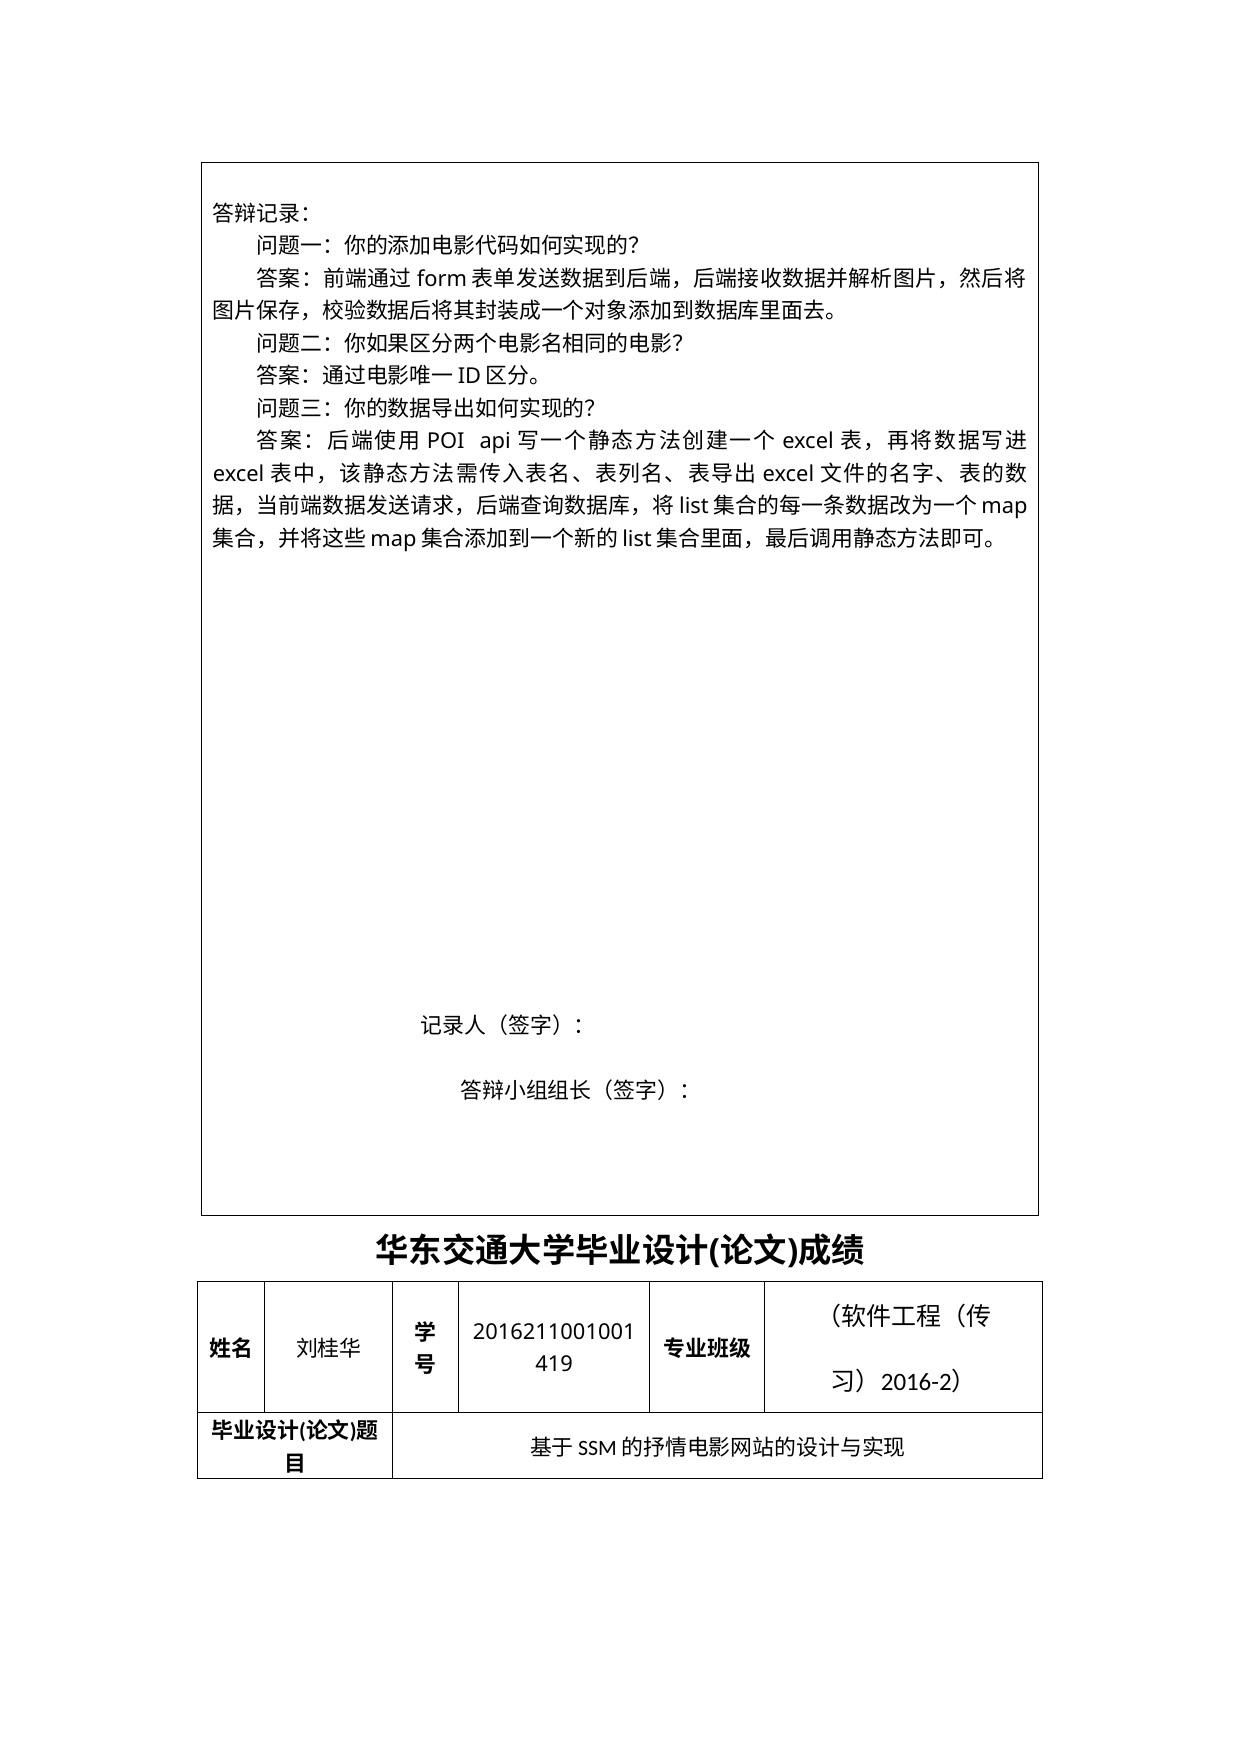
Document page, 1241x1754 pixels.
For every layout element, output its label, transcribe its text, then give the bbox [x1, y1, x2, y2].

text 华东交通大学毕业设计(论文)成绩 [187, 1216, 1053, 1281]
table_header 专业班级 [650, 1282, 764, 1412]
table_header 姓名 [198, 1282, 264, 1412]
table_header 2016211001001419 [459, 1282, 649, 1412]
table_cell 毕业设计(论文)题目 [198, 1413, 392, 1478]
table_cell 基于SSM的抒情电影网站的设计与实现 [393, 1413, 1042, 1478]
table_cell 答辩记录： 问题一：你的添加电影代码如何实现的？ 答案：前端通过form表单发送数据到后端，后端接收数据并解析图片，然后将图片保存，校验数据后将其封装成一个对象添加到数据库里面去。 问题二：你如果区分两个电影名相同的电影？ 答案：通过电影唯一ID区分。 问题三：你的数据导出如何实现的？ 答案：后端使用POI api写一个静态方法创建一个excel表，再将数据写进excel表中，该静态方法需传入表名、表列名、表导出excel文件的名字、表的数据，当前端数据发送请求，后端查询数据库，将list集合的每一条数据改为一个map集合，并将这些map集合添加到一个新的list集合里面，最后调用静态方法即可。 记录人（签字）： 答辩小组组长（签字）： [202, 163, 1038, 1215]
table_header 学号 [393, 1282, 458, 1412]
table_header （软件工程（传习）2016-2） [765, 1282, 1042, 1412]
table_header 刘桂华 [265, 1282, 392, 1412]
